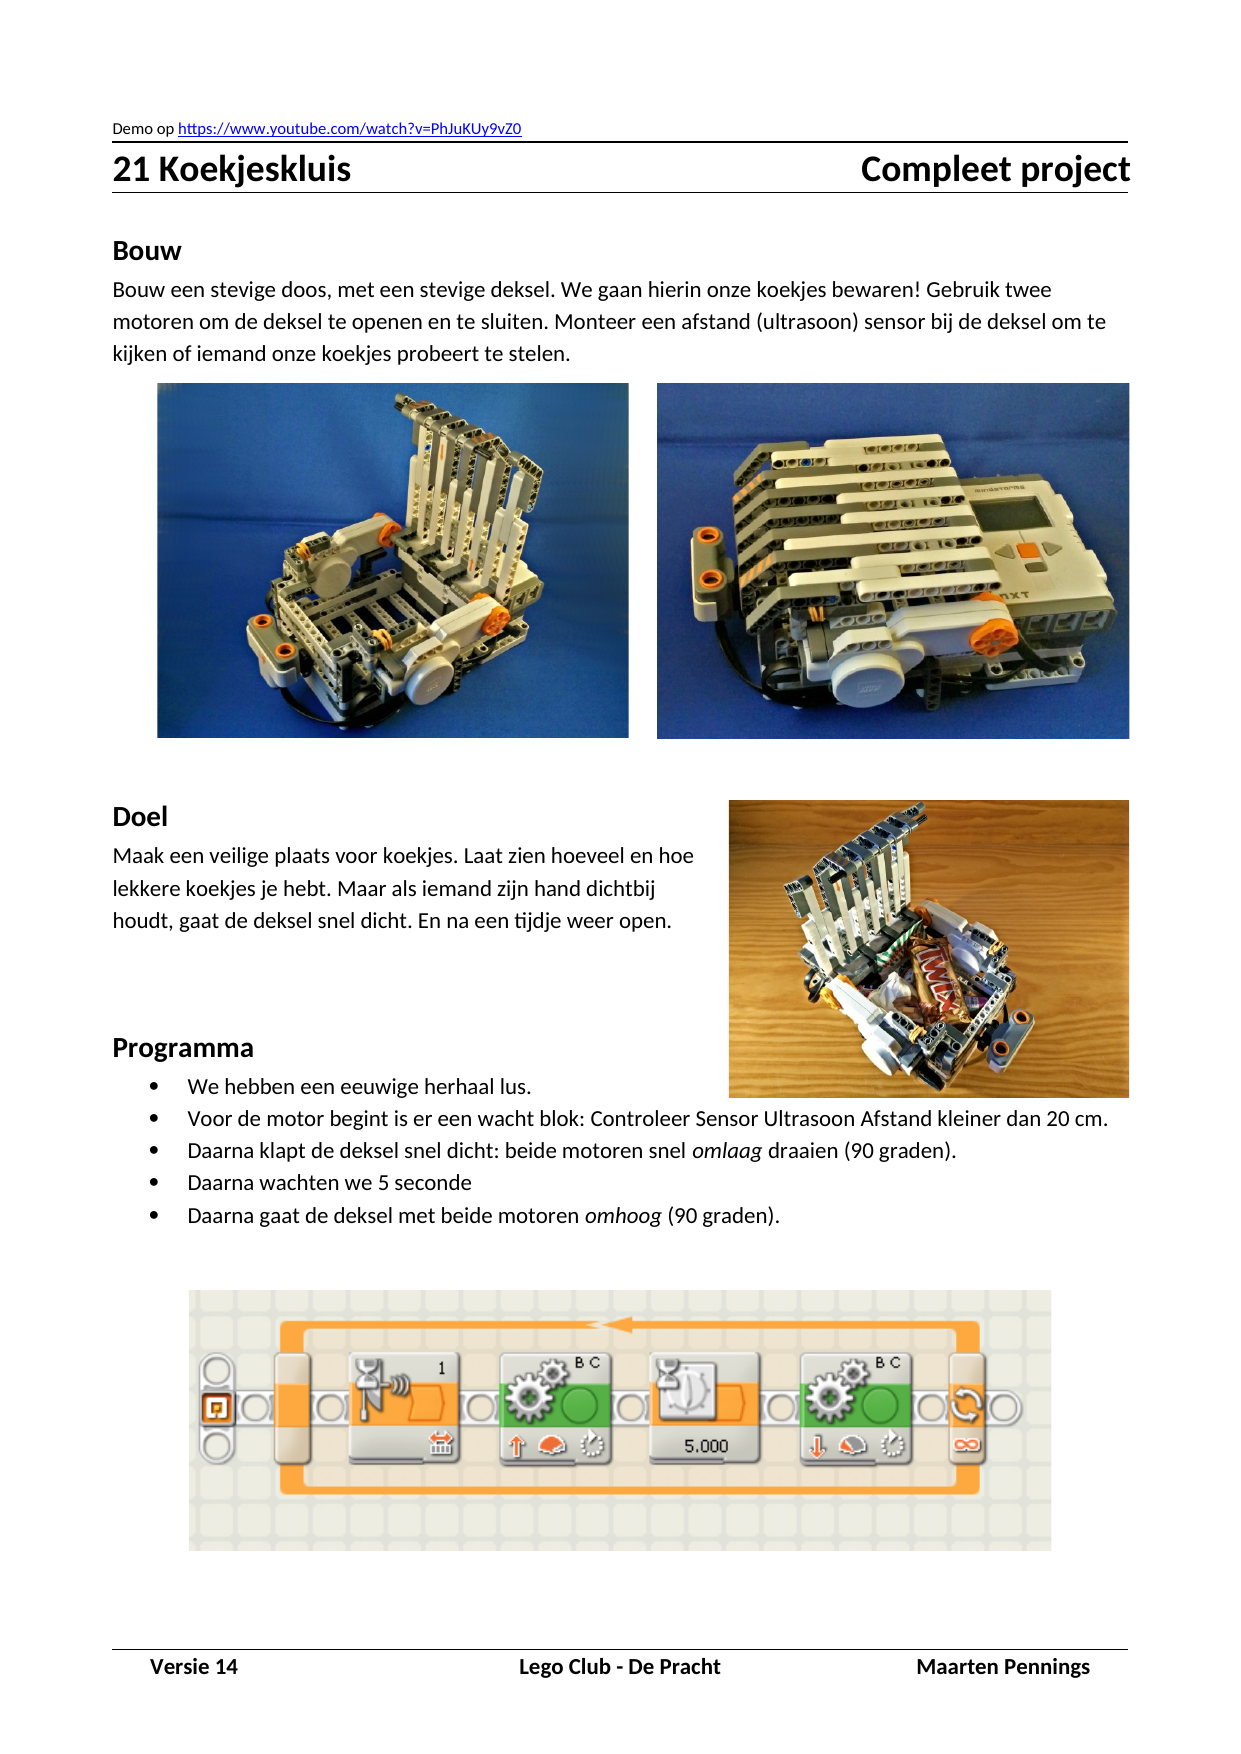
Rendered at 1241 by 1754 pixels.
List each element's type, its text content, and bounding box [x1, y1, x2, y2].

list Daarna gaat de deksel met beide motoren omhoog (90 graden). [150, 1201, 1128, 1229]
text Demo op https://www.youtube.com/watch?v=PhJuKUy9vZ0 [112, 118, 1128, 138]
picture [657, 383, 1130, 739]
text 21 Koekjeskluis Compleet project [112, 143, 1128, 192]
picture [728, 800, 1130, 1098]
text Programma [112, 1029, 728, 1064]
list Daarna wachten we 5 seconde [150, 1168, 1128, 1197]
list Voor de motor begint is er een wacht blok: Controleer Sensor Ultrasoon Afstand kleiner dan 20 cm. [150, 1104, 1128, 1132]
text Bouw [112, 232, 1128, 267]
text Maak een veilige plaats voor koekjes. Laat zien hoeveel en hoe lekkere koekjes je hebt. Maar als iemand zijn hand dichtbij houdt, gaat de deksel snel dicht. En na een tijdje weer open. [112, 841, 703, 934]
text Bouw een stevige doos, met een stevige deksel. We gaan hierin onze koekjes bewaren! Gebruik twee motoren om de deksel te openen en te sluiten. Monteer een afstand (ultrasoon) sensor bij de deksel om te kijken of iemand onze koekjes probeert te stelen. [112, 275, 1128, 367]
list Daarna klapt de deksel snel dicht: beide motoren snel omlaag draaien (90 graden). [150, 1136, 1128, 1164]
list We hebben een eeuwige herhaal lus. [150, 1072, 1128, 1100]
text Doel [112, 798, 1128, 834]
picture [157, 383, 629, 738]
picture [188, 1290, 1052, 1551]
